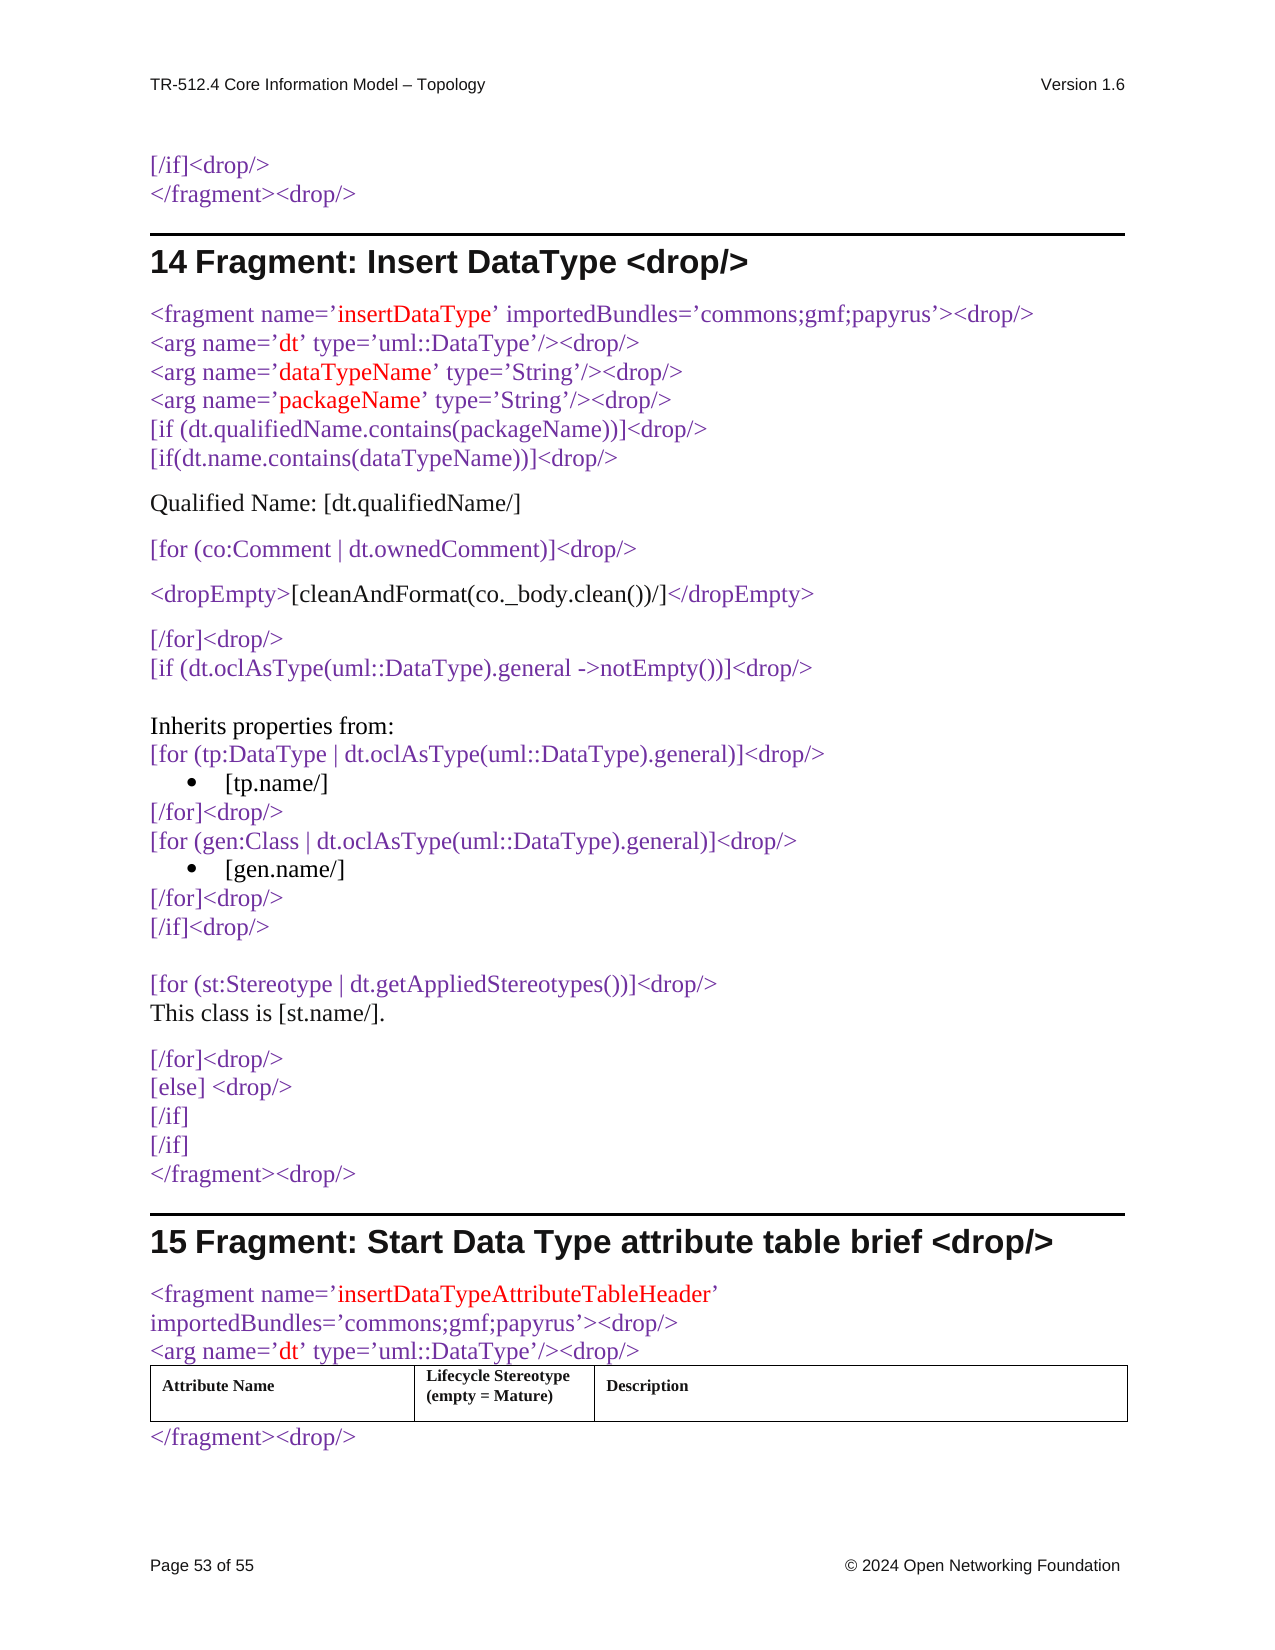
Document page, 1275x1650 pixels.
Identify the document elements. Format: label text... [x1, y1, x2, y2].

text [for (co:Comment | dt.ownedComment)]<drop/> [150, 534, 1125, 562]
text <dropEmpty>[cleanAndFormat(co._body.clean())/]</dropEmpty> [150, 579, 1125, 608]
text [/for]<drop/> [if (dt.oclAsType(uml::DataType).general ->notEmpty())]<drop/> [150, 624, 1125, 682]
text Inherits properties from: [150, 711, 1125, 739]
text [/if]<drop/> [150, 150, 1125, 179]
text </fragment><drop/> [150, 1422, 1125, 1451]
subtitle Fragment: Start Data Type attribute table brief <drop/> [150, 1216, 1125, 1260]
text [/for]<drop/> [150, 797, 1125, 826]
text <fragment name=’insertDataType’ importedBundles=’commons;gmf;papyrus’><drop/> <arg name=’dt’ type=’uml::DataType’/><drop/> <arg name=’dataTypeName’ type=’String’/><drop/> <arg name=’packageName’ type=’String’/><drop/> [if (dt.qualifiedName.contains(packageName))]<drop/> [if(dt.name.contains(dataTypeName))]<drop/> [150, 299, 1125, 472]
text [/for]<drop/> [else] <drop/> [/if] [/if] </fragment><drop/> [150, 1044, 1125, 1187]
text [for (gen:Class | dt.oclAsType(uml::DataType).general)]<drop/> [150, 826, 1125, 854]
text [for (st:Stereotype | dt.getAppliedStereotypes())]<drop/> This class is [st.name/]. [150, 969, 1125, 1027]
list [tp.name/] [187, 768, 1125, 797]
subtitle Fragment: Insert DataType <drop/> [150, 236, 1125, 280]
text <fragment name=’insertDataTypeAttributeTableHeader’ importedBundles=’commons;gmf;papyrus’><drop/> <arg name=’dt’ type=’uml::DataType’/><drop/> [150, 1279, 1125, 1365]
list [gen.name/] [187, 854, 1125, 883]
text Qualified Name: [dt.qualifiedName/] [150, 488, 1125, 517]
table_header Attribute Name [151, 1366, 414, 1421]
text </fragment><drop/> [150, 179, 1125, 207]
table_header Description [595, 1366, 1127, 1421]
text [for (tp:DataType | dt.oclAsType(uml::DataType).general)]<drop/> [150, 739, 1125, 768]
text [/if]<drop/> [150, 912, 1125, 941]
text [/for]<drop/> [150, 883, 1125, 912]
table_header Lifecycle Stereotype (empty = Mature) [415, 1366, 594, 1421]
